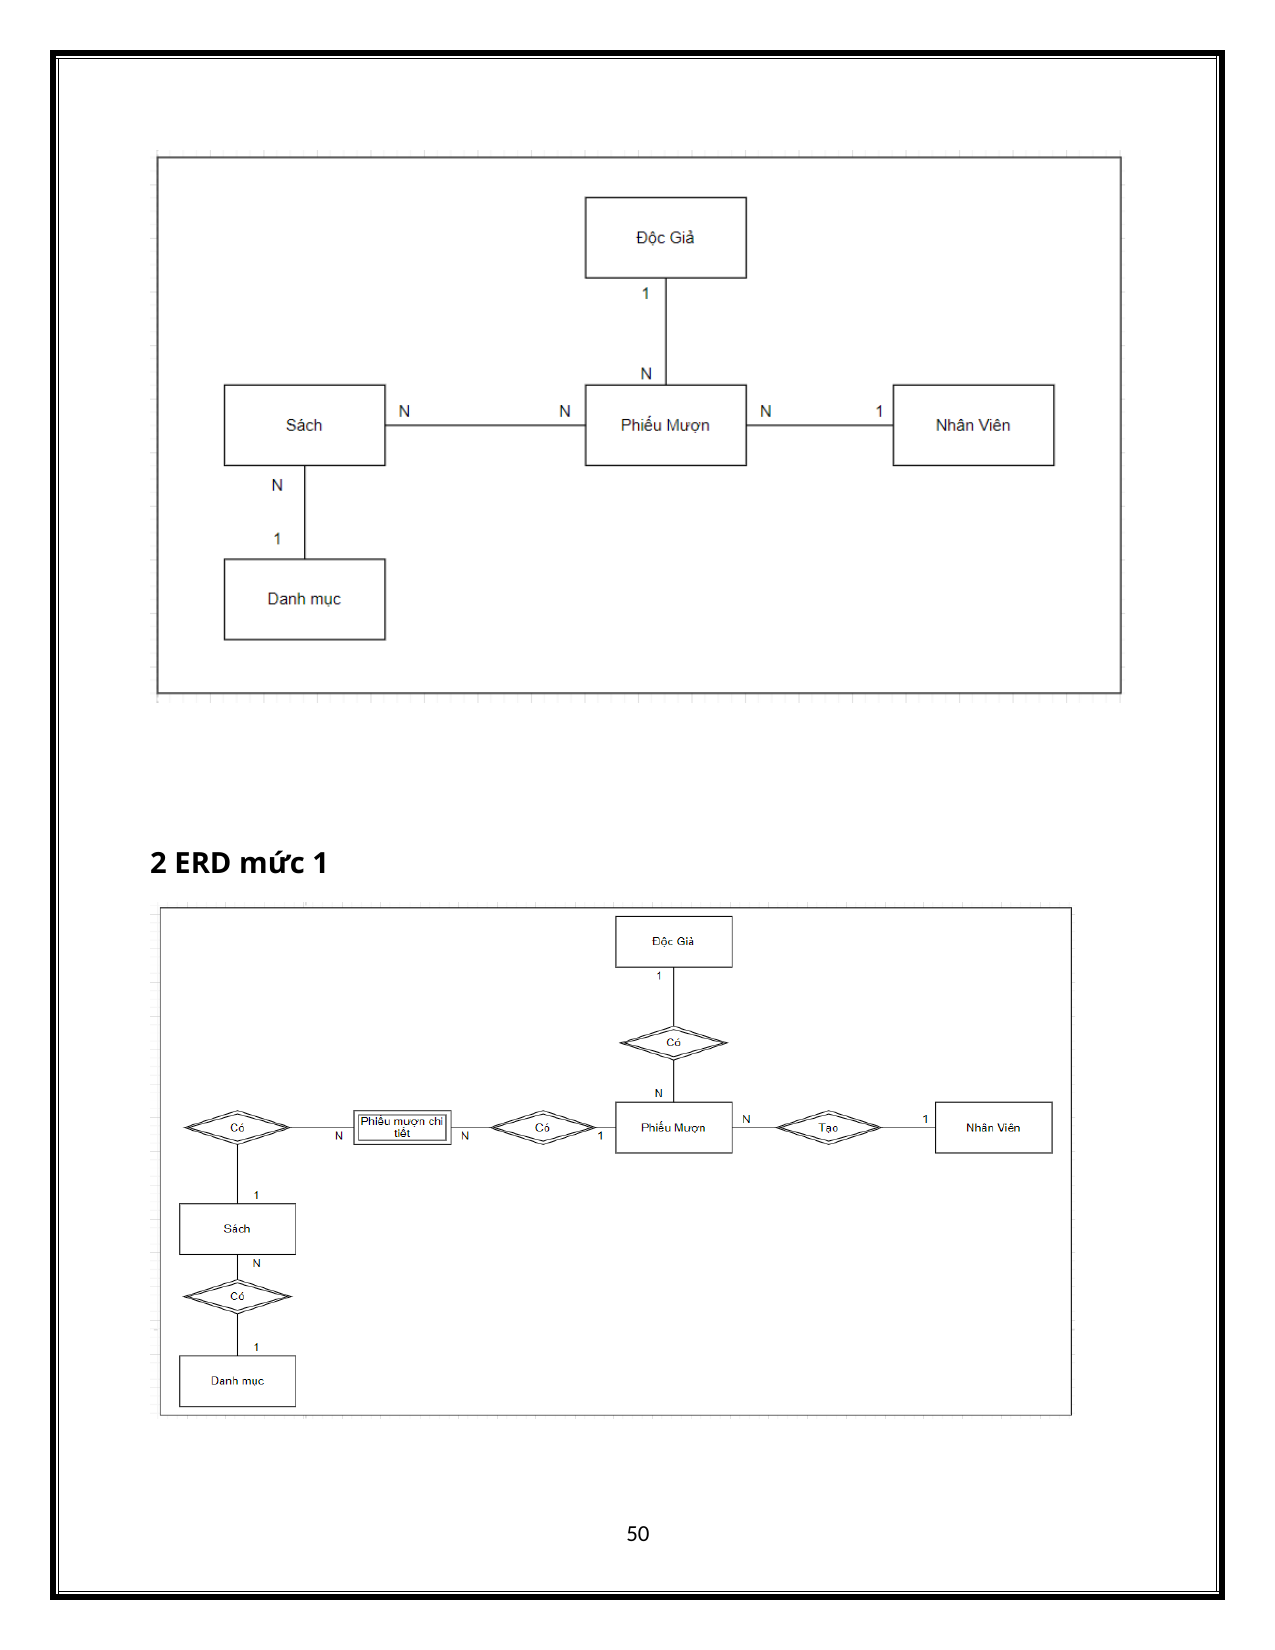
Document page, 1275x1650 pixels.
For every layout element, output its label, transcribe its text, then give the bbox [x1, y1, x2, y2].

picture [150, 150, 1125, 703]
picture [150, 902, 1075, 1419]
text 2 ERD mức 1 [150, 843, 1125, 882]
